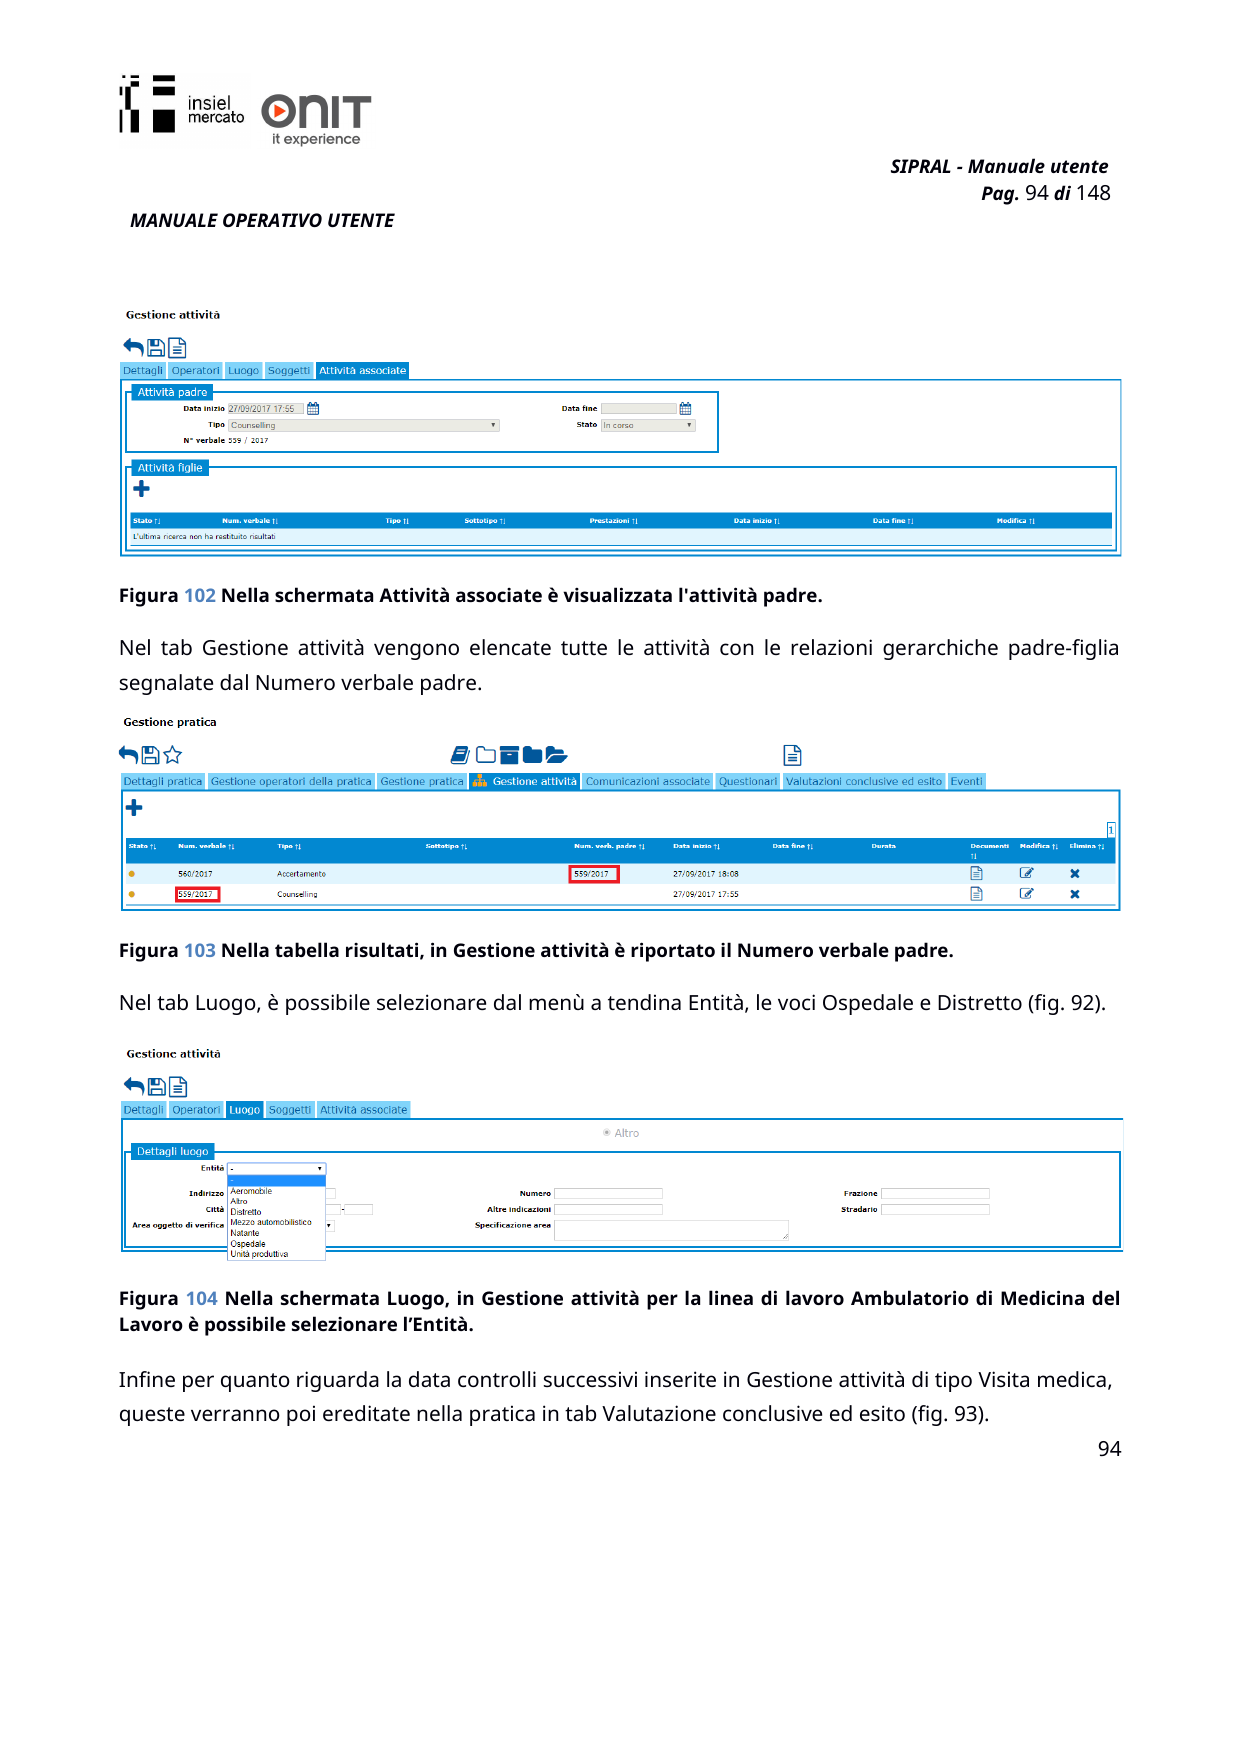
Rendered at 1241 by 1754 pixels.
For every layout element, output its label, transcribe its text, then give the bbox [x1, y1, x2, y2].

picture [118, 73, 252, 149]
text Figura 102 Nella schermata Attività associate è visualizzata l'attività padre. [119, 583, 1121, 608]
text Figura 104 Nella schermata Luogo, in Gestione attività per la linea di lavoro Ambulatorio di Medicina del Lavoro è possibile selezionare l’Entità. [119, 1286, 1121, 1337]
picture [118, 308, 1122, 558]
picture [118, 1047, 1124, 1261]
text Nel tab Gestione attività vengono elencate tutte le attività con le relazioni gerarchiche padre-figlia segnalate dal Numero verbale padre. [119, 633, 1121, 696]
picture [118, 714, 1124, 913]
text Infine per quanto riguarda la data controlli successivi inserite in Gestione attività di tipo Visita medica, queste verranno poi ereditate nella pratica in tab Valutazione conclusive ed esito (fig. 93). [119, 1365, 1121, 1428]
text Nel tab Luogo, è possibile selezionare dal menù a tendina Entità, le voci Ospedale e Distretto (fig. 92). [119, 988, 1121, 1016]
text Figura 103 Nella tabella risultati, in Gestione attività è riportato il Numero verbale padre. [119, 937, 1121, 963]
picture [257, 91, 376, 149]
